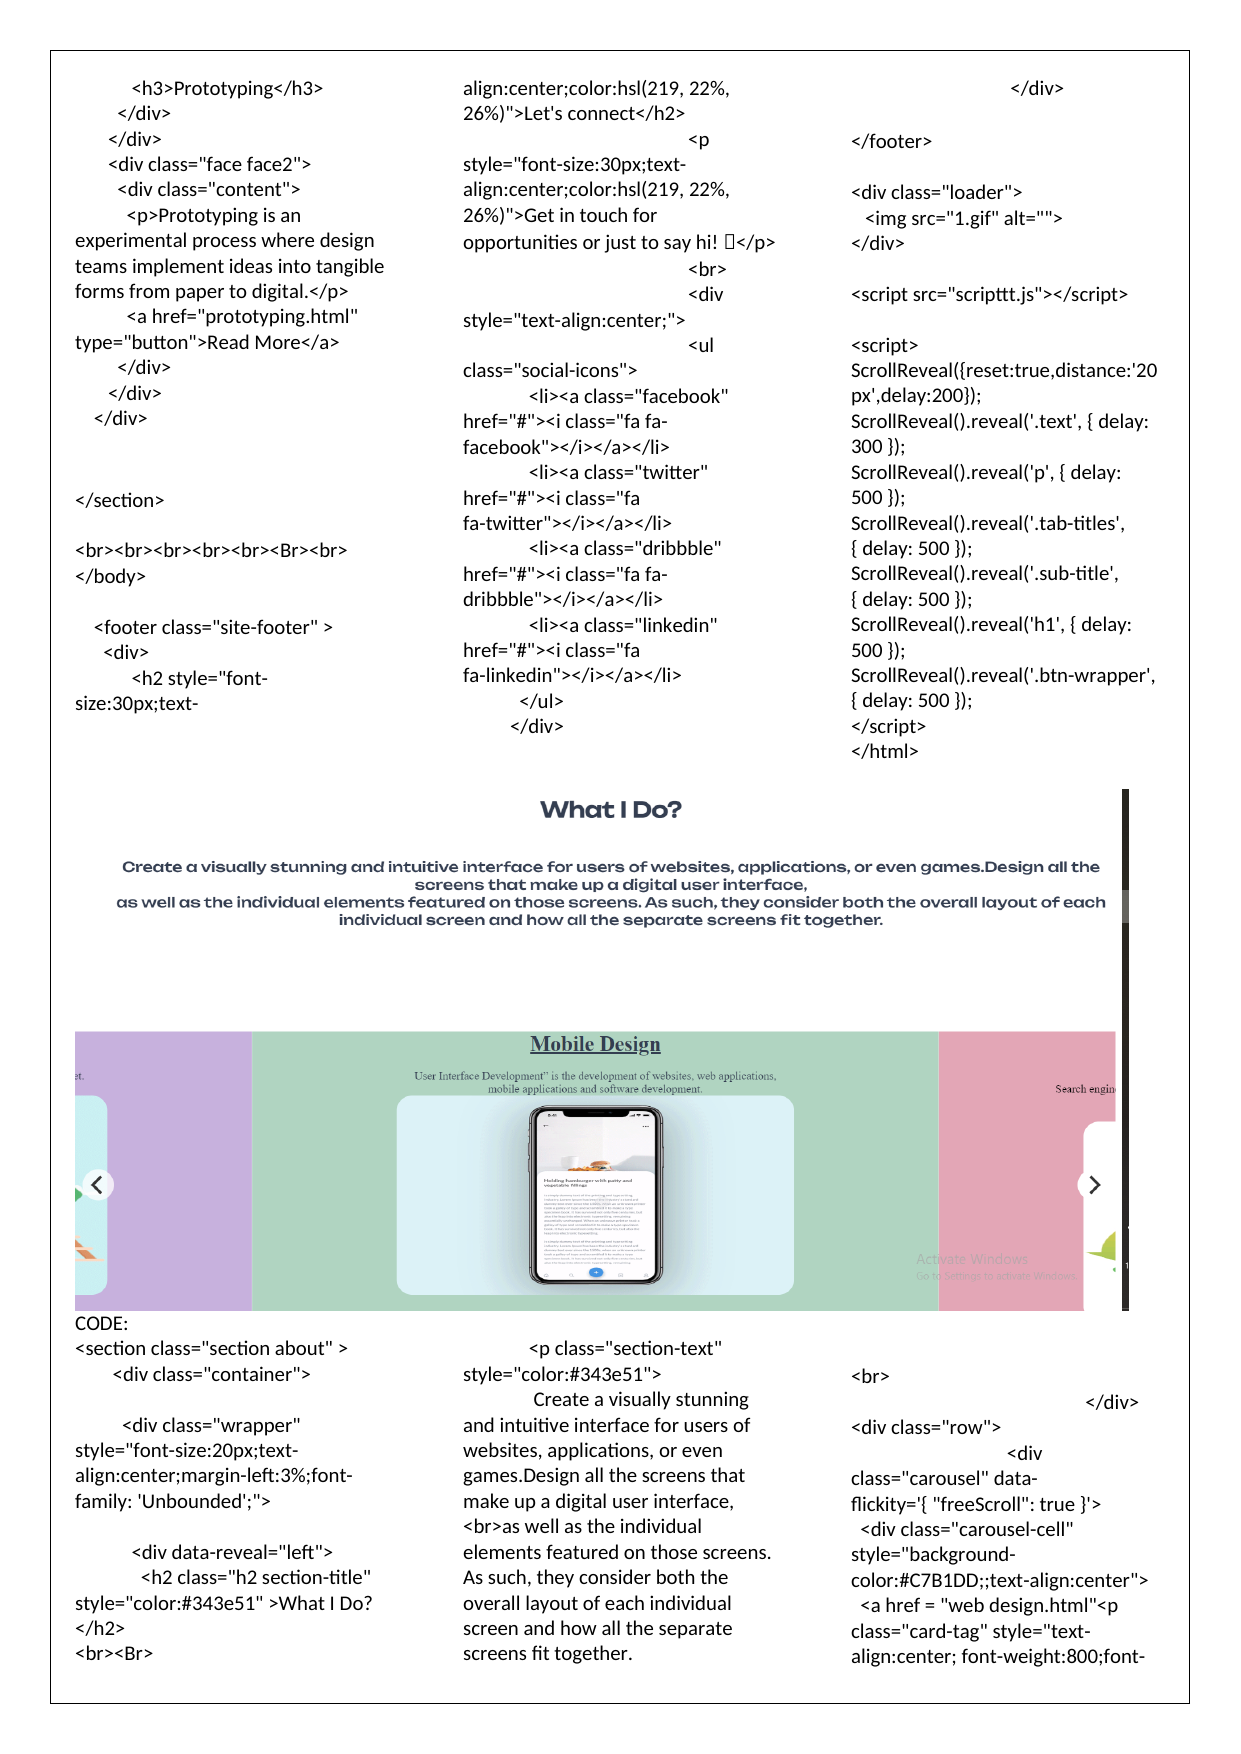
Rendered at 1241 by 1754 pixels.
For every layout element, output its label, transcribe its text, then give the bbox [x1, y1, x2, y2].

text <script> [851, 332, 1165, 357]
text <br><Br> [75, 1641, 389, 1666]
text <ul class="social-icons"> [463, 332, 777, 383]
text <div data-reveal="left"> [75, 1539, 389, 1564]
text </section> [75, 487, 389, 512]
text <div class="face face2"> [75, 151, 389, 177]
text </div> [75, 100, 389, 126]
text <div class="carousel" data-flickity='{ "freeScroll": true }'> [851, 1440, 1165, 1516]
text CODE: [75, 1310, 1165, 1336]
text <p style="font-size:30px;text-align:center;color:hsl(219, 22%, 26%)">Get in touch for opportunities or just to say hi! 👋</p> [463, 126, 777, 256]
text <li><a class="facebook" href="#"><i class="fa fa-facebook"></i></a></li> [463, 383, 777, 459]
text <h2 class="h2 section-title" style="color:#343e51" >What I Do?</h2> [75, 1564, 389, 1641]
text </div> [75, 380, 389, 405]
text ScrollReveal().reveal('.tab-titles', { delay: 500 }); [851, 510, 1165, 561]
text <li><a class="linkedin" href="#"><i class="fa fa-linkedin"></i></a></li> [463, 612, 777, 688]
text <li><a class="dribbble" href="#"><i class="fa fa-dribbble"></i></a></li> [463, 536, 777, 612]
text </script> [851, 713, 1165, 738]
text ScrollReveal().reveal('.sub-title', { delay: 500 }); [851, 561, 1165, 611]
text <div class="loader"> [851, 179, 1165, 205]
text </footer> [851, 128, 1165, 154]
text <div class="row"> [851, 1414, 1165, 1440]
text </body> [75, 563, 389, 588]
text ScrollReveal({reset:true,distance:'20px',delay:200}); [851, 357, 1165, 408]
text </ul> [463, 688, 777, 713]
text </div> [463, 713, 777, 739]
text </html> [851, 738, 1165, 764]
text Create a visually stunning and intuitive interface for users of websites, applications, or even games.Design all the screens that make up a digital user interface, <br>as well as the individual elements featured on those screens. As such, they consider both the overall layout of each individual screen and how all the separate screens fit together. [463, 1386, 777, 1666]
text ScrollReveal().reveal('.text', { delay: 300 }); [851, 408, 1165, 459]
text <div style="text-align:center;"> [463, 281, 777, 332]
text <a href="prototyping.html" type="button">Read More</a> [75, 304, 389, 354]
text <div class="carousel-cell" style="background-color:#C7B1DD;;text-align:center"> [851, 1516, 1165, 1592]
text ScrollReveal().reveal('h1', { delay: 500 }); [851, 611, 1165, 662]
text <a href = "web design.html"<p class="card-tag" style="text-align:center; font-weight:800;font-size:30px;color:#343e51">Web Design</p> </a> [851, 1592, 1165, 1669]
text <div> [75, 639, 389, 665]
text <li><a class="twitter" href="#"><i class="fa fa-twitter"></i></a></li> [463, 459, 777, 536]
text </div> [75, 405, 389, 431]
text <p class="section-text" style="color:#343e51"> [463, 1336, 777, 1386]
text <h2 style="font-size:30px;text-align:center;color:hsl(219, 22%, 26%)">Let's connect</h2> [75, 665, 389, 716]
text ScrollReveal().reveal('p', { delay: 500 }); [851, 459, 1165, 510]
text <div class="container"> [75, 1361, 389, 1386]
text <h3>Prototyping</h3> [75, 75, 389, 100]
picture [75, 789, 1129, 1311]
text <br> [851, 1364, 1165, 1389]
text <script src="scripttt.js"></script> [851, 281, 1165, 306]
text <p>Prototyping is an experimental process where design teams implement ideas into tangible forms from paper to digital.</p> [75, 202, 389, 304]
text <div class="content"> [75, 177, 389, 202]
text <img src="1.gif" alt=""> [851, 205, 1165, 230]
text <footer class="site-footer" > [75, 614, 389, 639]
text <section class="section about" > [75, 1336, 389, 1361]
text </div> [851, 75, 1165, 100]
text </div> [851, 230, 1165, 256]
text <h2 style="font-size:30px;text-align:center;color:hsl(219, 22%, 26%)">Let's connect</h2> [463, 75, 777, 126]
text <div class="wrapper" style="font-size:20px;text-align:center;margin-left:3%;font-family: 'Unbounded';"> [75, 1412, 389, 1513]
text <br> [463, 256, 777, 281]
text </div> [75, 354, 389, 380]
text ScrollReveal().reveal('.btn-wrapper', { delay: 500 }); [851, 662, 1165, 713]
text <br><br><br><br><br><Br><br> [75, 538, 389, 563]
text </div> [75, 126, 389, 151]
text </div> [851, 1389, 1165, 1414]
